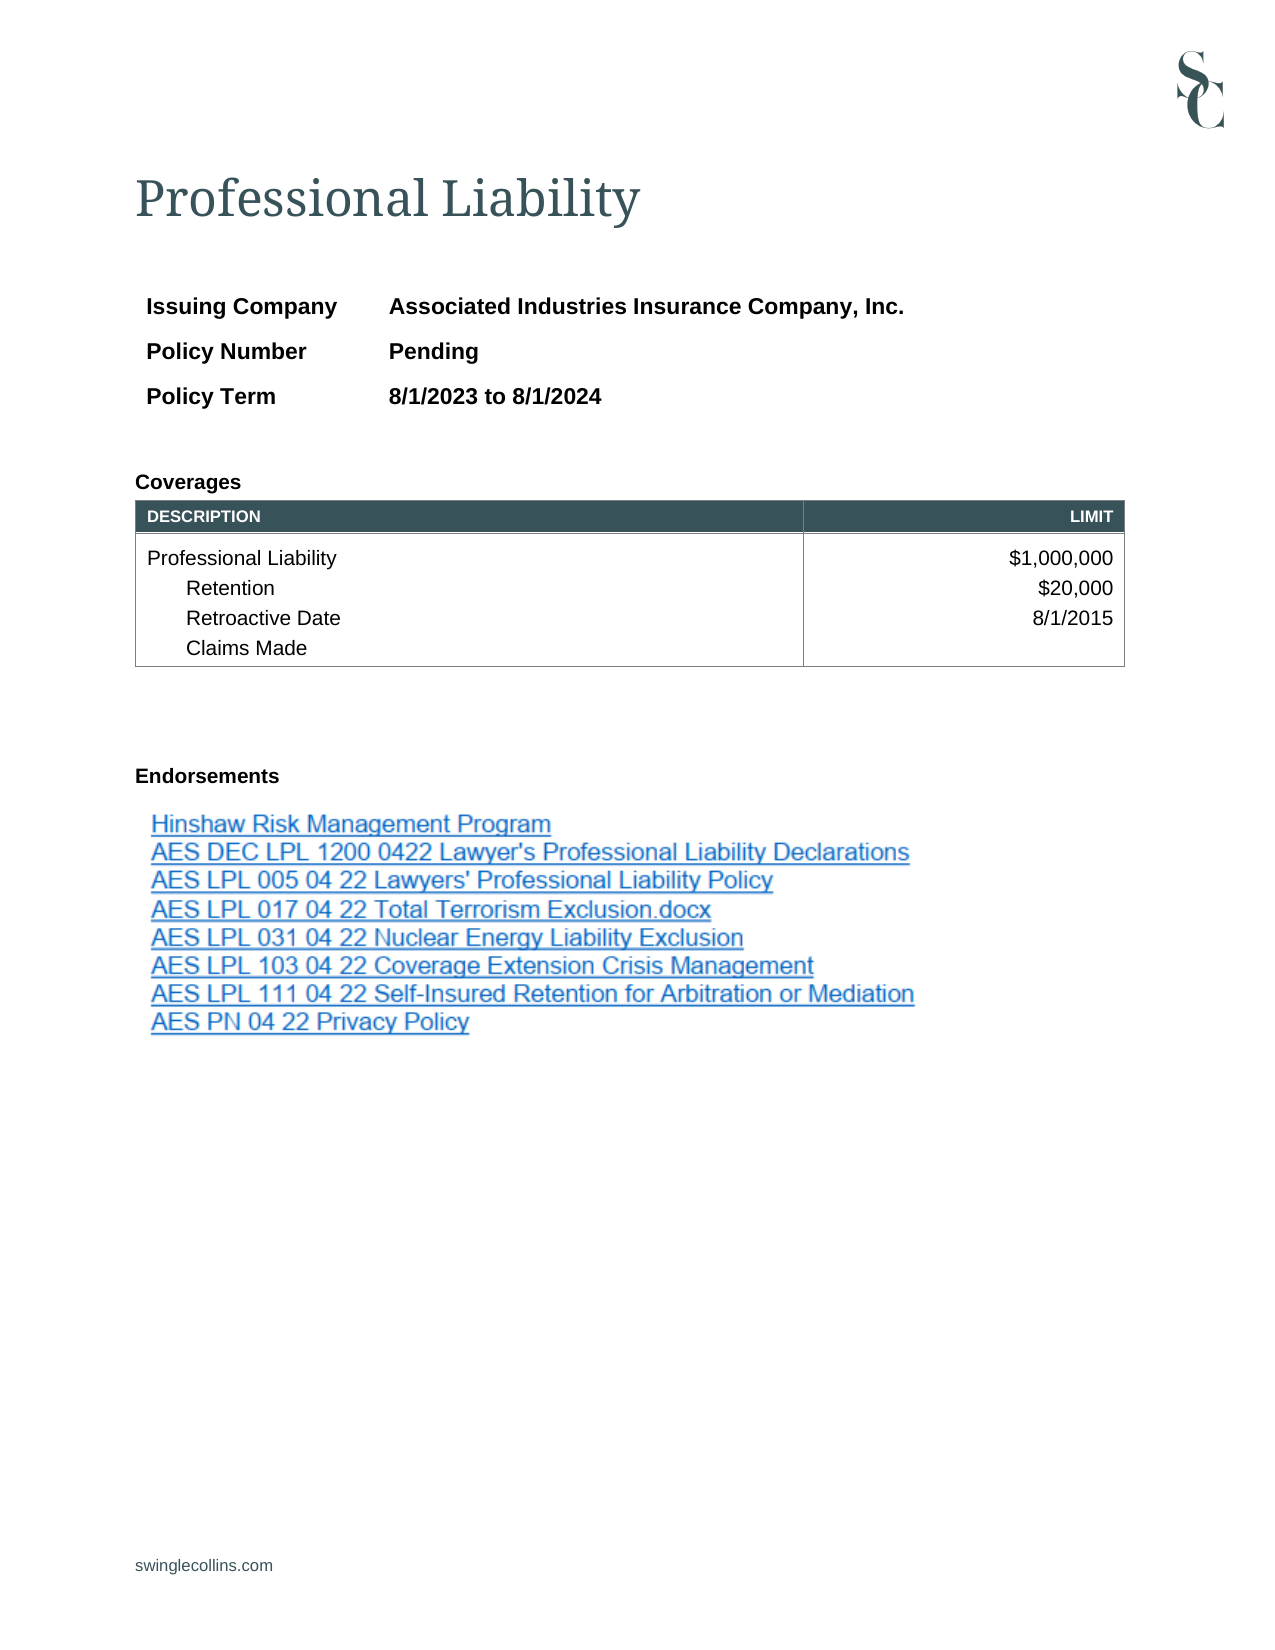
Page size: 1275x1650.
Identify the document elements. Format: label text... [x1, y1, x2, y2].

table_cell Policy Term [135, 370, 377, 415]
table_header Limit [804, 501, 1124, 532]
text Endorsements [135, 764, 1125, 788]
table_cell Pending [378, 325, 1125, 370]
text Professional Liability [135, 162, 1125, 231]
table_cell $1,000,000 $20,000 8/1/2015 [804, 534, 1124, 666]
table_cell Professional Liability Retention Retroactive Date Claims Made [136, 534, 803, 666]
table_header Description [136, 501, 803, 532]
table_header Issuing Company [135, 281, 377, 325]
picture [135, 806, 1125, 1048]
table_cell 8/1/2023 to 8/1/2024 [378, 370, 1125, 415]
text Coverages [135, 470, 1125, 494]
table_cell Policy Number [135, 325, 377, 370]
picture [1140, 30, 1261, 150]
table_header Associated Industries Insurance Company, Inc. [378, 281, 1125, 325]
